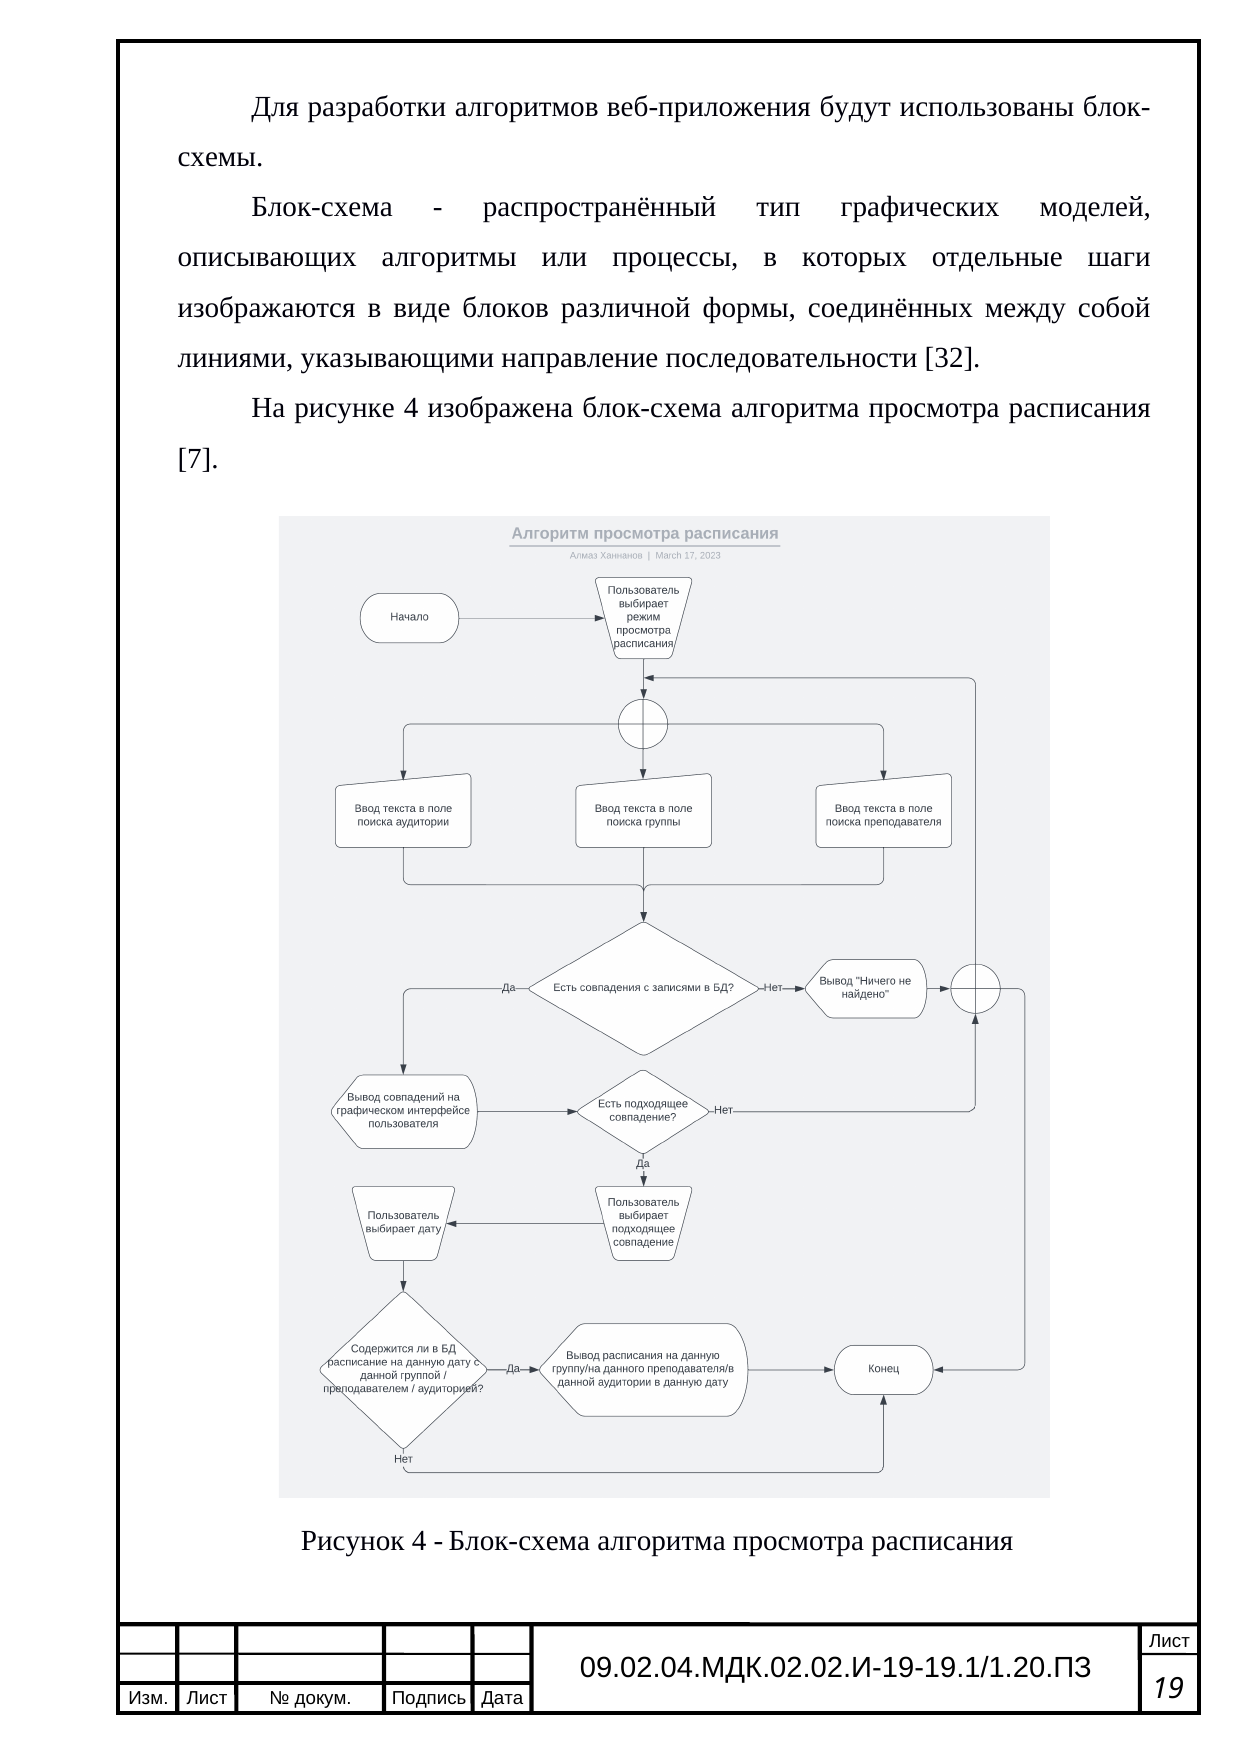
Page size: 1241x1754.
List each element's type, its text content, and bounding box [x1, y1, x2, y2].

text Для разработки алгоритмов веб-приложения будут использованы блок-схемы. [177, 89, 1152, 172]
text Блок-схема алгоритма просмотра расписания [177, 1523, 1137, 1556]
picture [278, 516, 1050, 1498]
text Блок-схема - распространённый тип графических моделей, описывающих алгоритмы или процессы, в которых отдельные шаги изображаются в виде блоков различной формы, соединённых между собой линиями, указывающими направление последовательности [32]. [177, 189, 1152, 374]
text На рисунке 4 изображена блок-схема алгоритма просмотра расписания [7]. [177, 391, 1152, 474]
